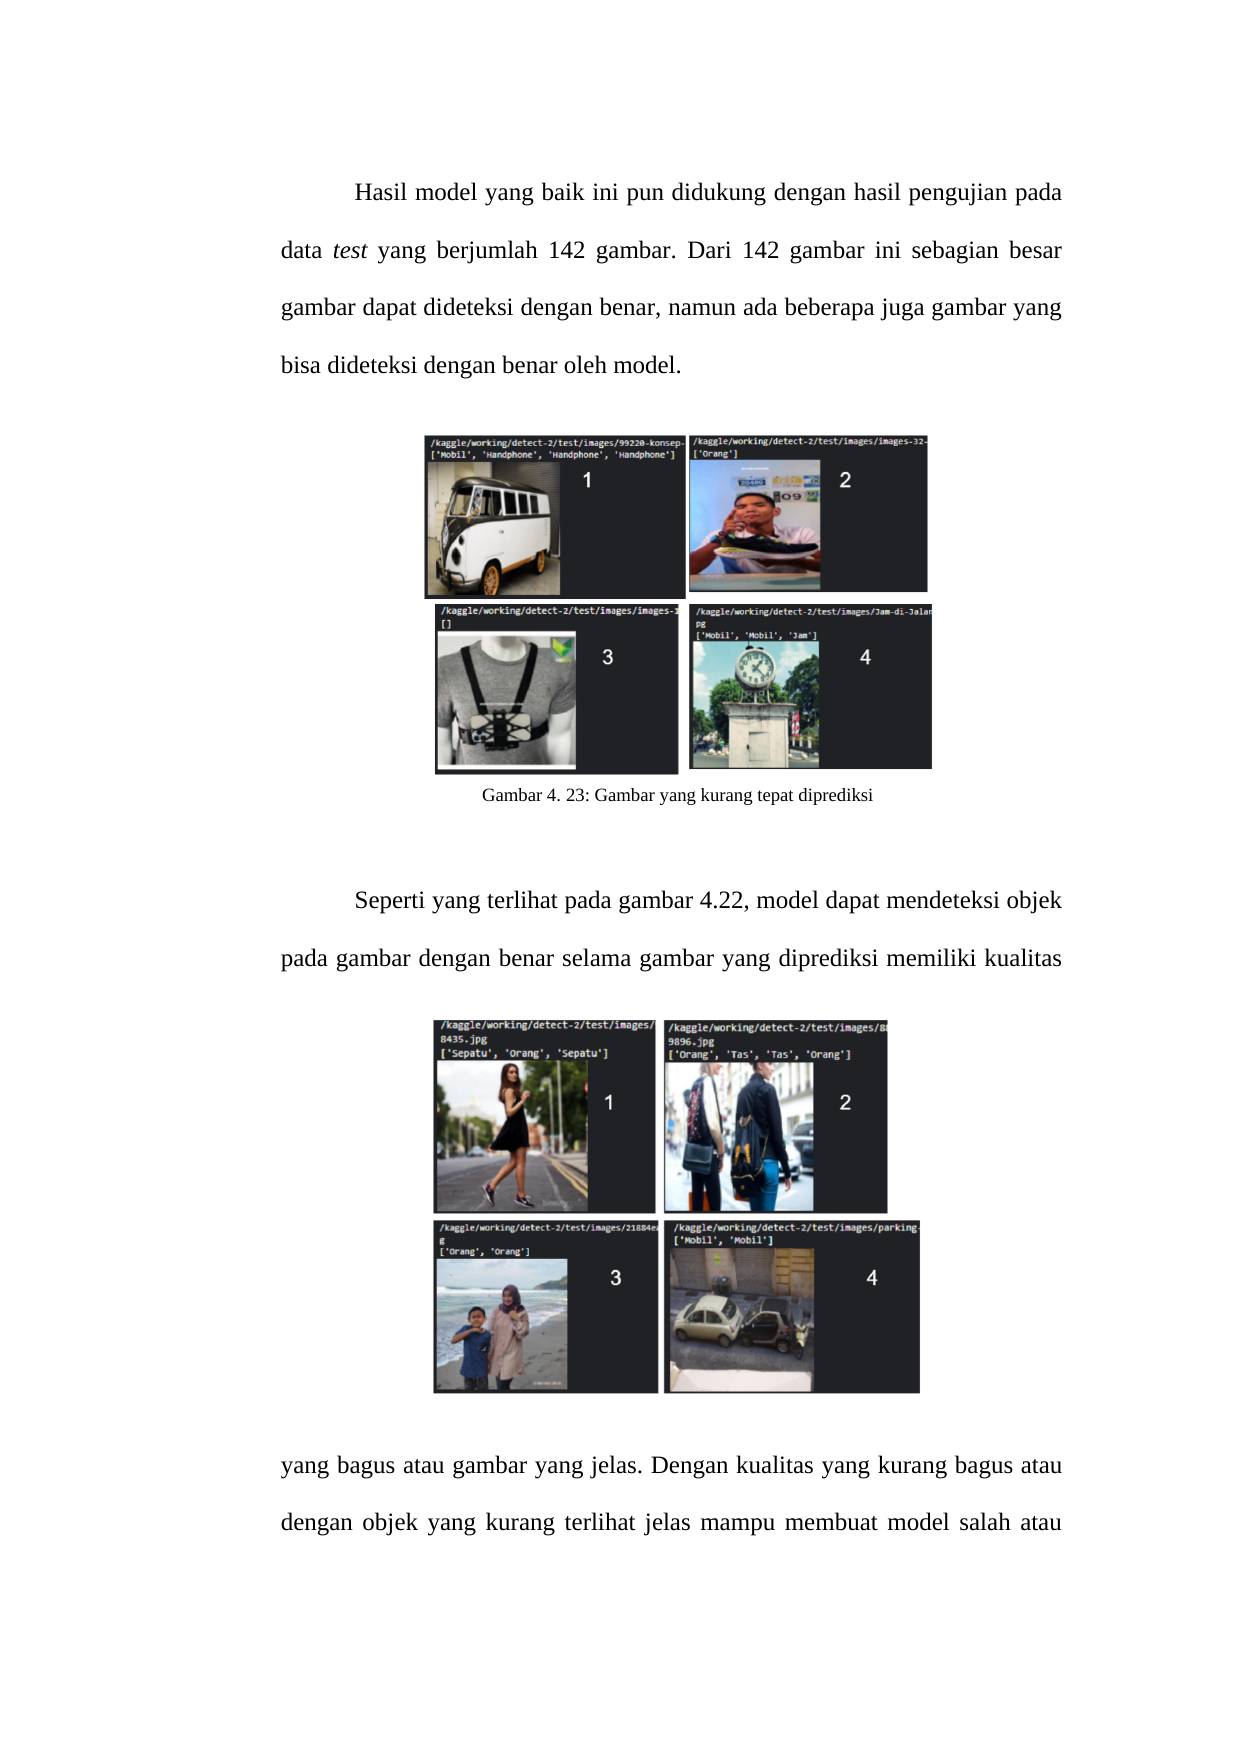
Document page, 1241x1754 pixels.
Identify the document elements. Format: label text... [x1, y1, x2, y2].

text Hasil model yang baik ini pun didukung dengan hasil pengujian pada data test yang berjumlah 142 gambar. Dari 142 gambar ini sebagian besar gambar dapat dideteksi dengan benar, namun ada beberapa juga gambar yang bisa dideteksi dengan benar oleh model. [281, 177, 1063, 378]
picture [431, 1018, 922, 1396]
picture [422, 433, 934, 777]
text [281, 407, 1063, 1536]
